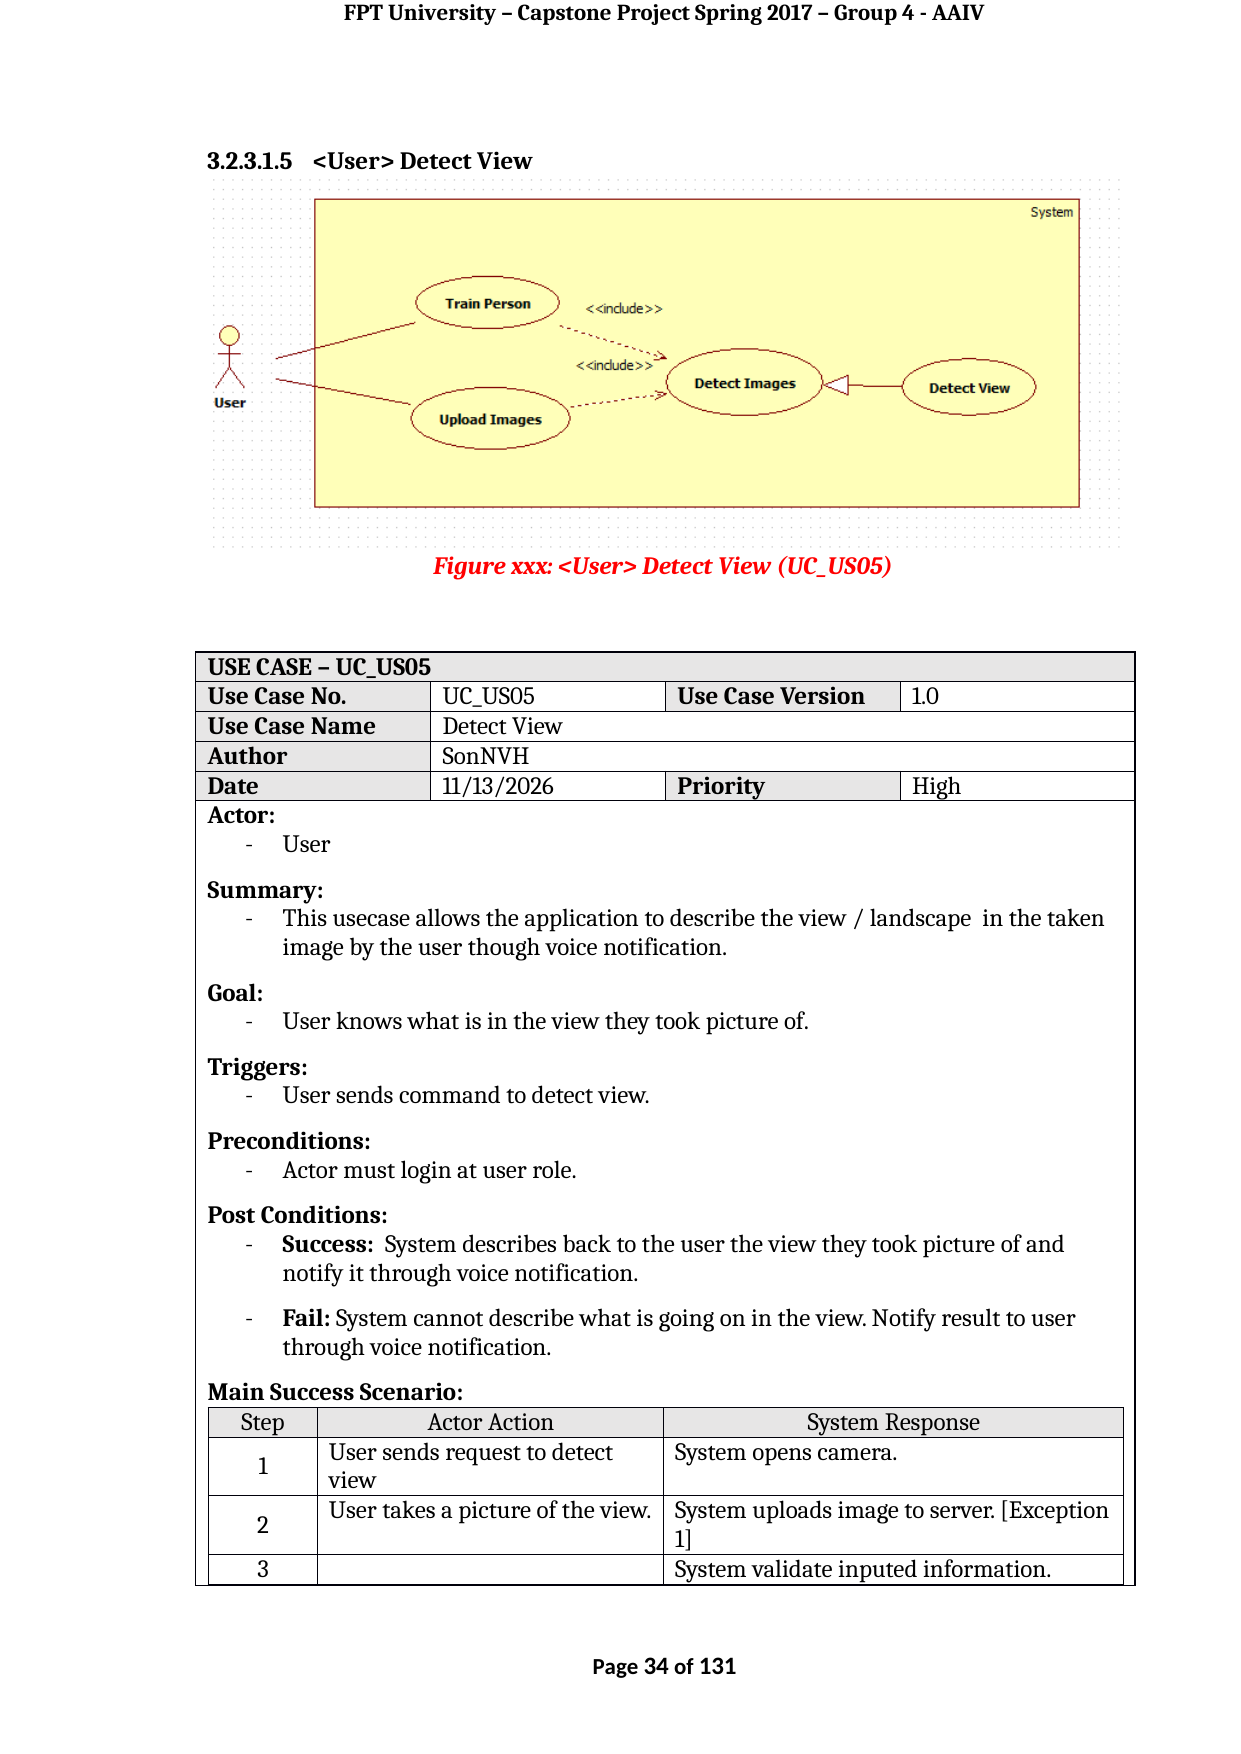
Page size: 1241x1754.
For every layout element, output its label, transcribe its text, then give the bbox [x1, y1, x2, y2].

subtitle <User> Detect View [207, 147, 1122, 176]
table_header USE CASE – UC_US05 [196, 653, 1134, 681]
table_cell Author [196, 742, 430, 771]
table_cell Use Case Name [196, 712, 430, 741]
table_cell Priority [666, 772, 900, 800]
table_cell Use Case No. [196, 682, 430, 711]
table_cell 1.0 [901, 682, 1134, 711]
table_cell Detect View [431, 712, 1134, 741]
picture [207, 178, 1122, 550]
table_cell Use Case Version [666, 682, 900, 711]
table_cell SonNVH [431, 742, 1134, 771]
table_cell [196, 801, 1134, 1584]
text Figure xxx: <User> Detect View (UC_US05) [207, 550, 1122, 581]
table_cell UC_US05 [431, 682, 665, 711]
table_cell Date [196, 772, 430, 800]
table_cell High [901, 772, 1134, 800]
table_cell 03/28/2017 [431, 772, 665, 800]
